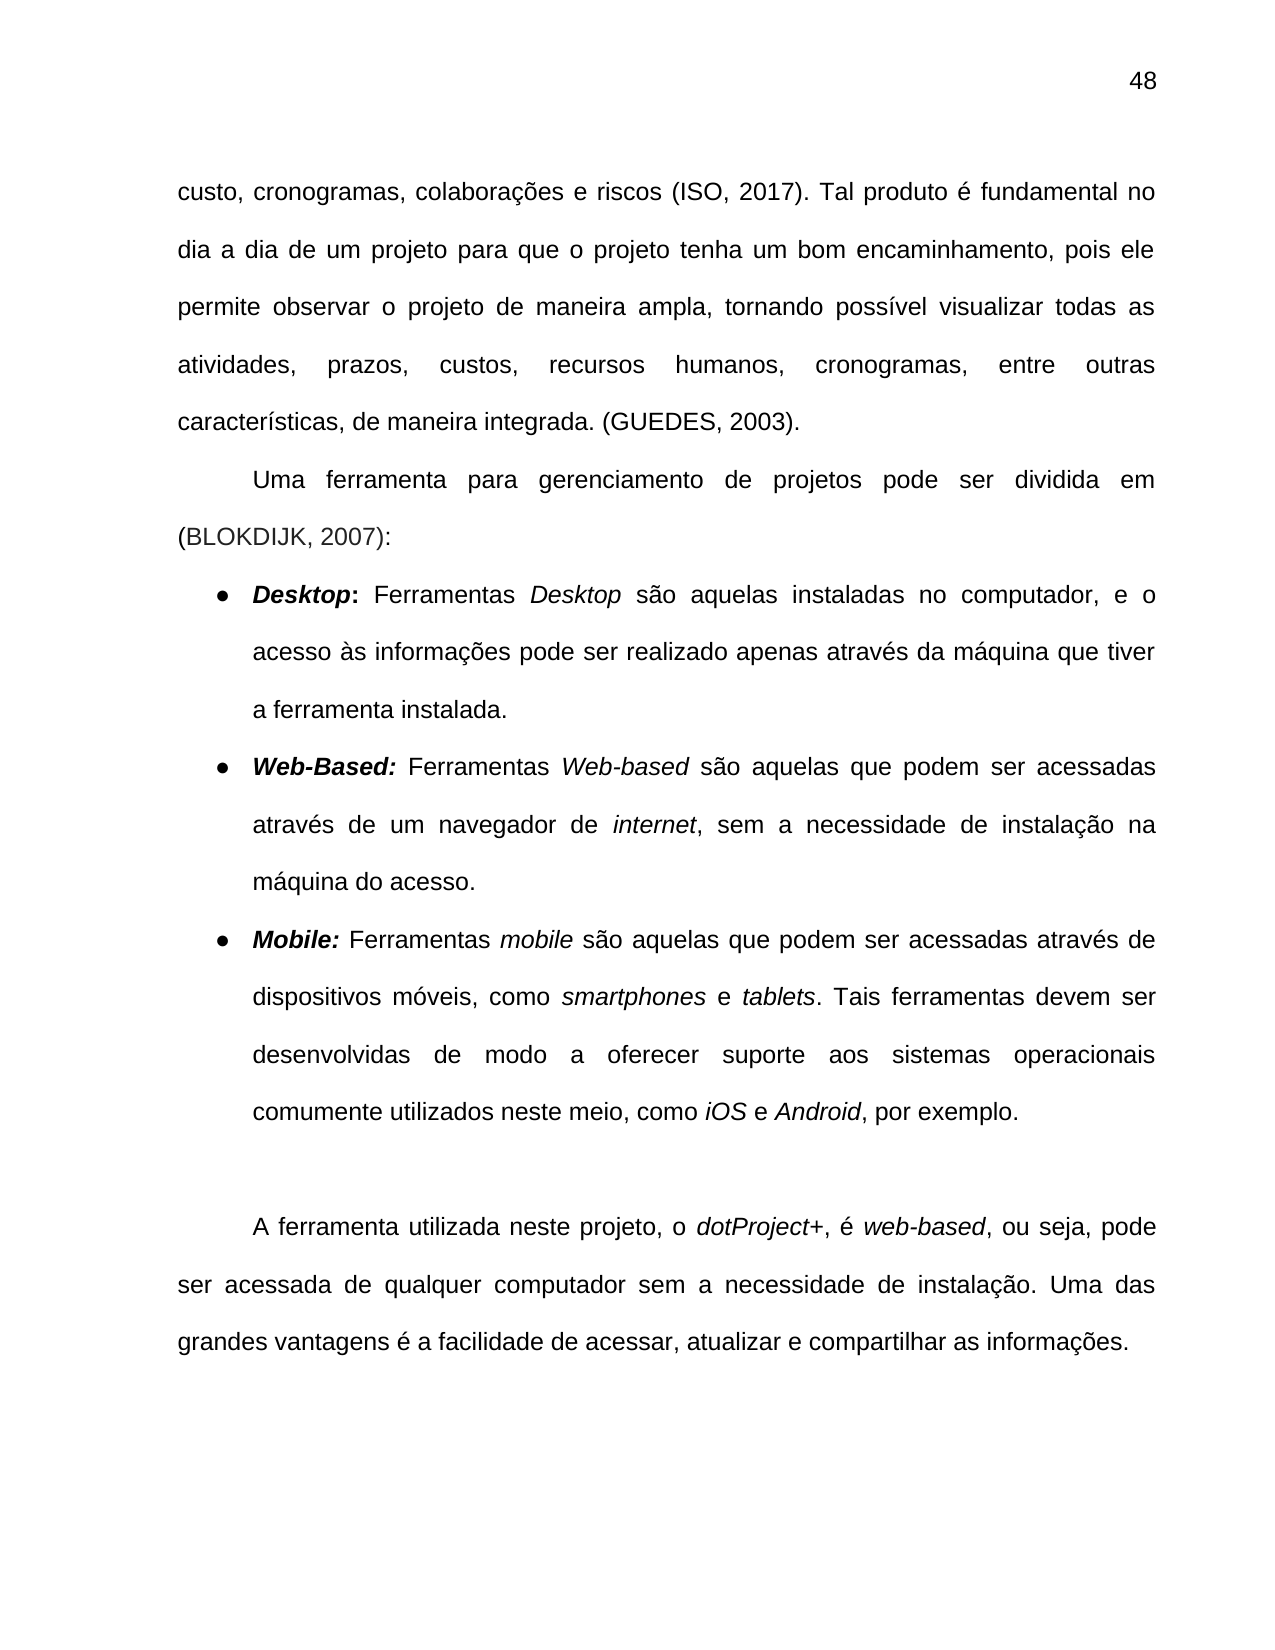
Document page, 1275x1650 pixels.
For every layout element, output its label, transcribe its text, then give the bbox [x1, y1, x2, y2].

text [177, 177, 1157, 436]
list Desktop: Ferramentas Desktop são aquelas instaladas no computador, e o acesso às informações pode ser realizado apenas através da máquina que tiver a ferramenta instalada. [215, 580, 1157, 723]
list Web-Based: Ferramentas Web-based são aquelas que podem ser acessadas através de um navegador de internet, sem a necessidade de instalação na máquina do acesso. [215, 752, 1157, 896]
text Uma ferramenta para gerenciamento de projetos pode ser dividida em (BLOKDIJK, 2007): [177, 465, 1157, 551]
text A ferramenta utilizada neste projeto, o dotProject+, é web-based, ou seja, pode ser acessada de qualquer computador sem a necessidade de instalação. Uma das grandes vantagens é a facilidade de acessar, atualizar e compartilhar as informações. [177, 1212, 1157, 1356]
list Mobile: Ferramentas mobile são aquelas que podem ser acessadas através de dispositivos móveis, como smartphones e tablets. Tais ferramentas devem ser desenvolvidas de modo a oferecer suporte aos sistemas operacionais comumente utilizados neste meio, como iOS e Android, por exemplo. [215, 925, 1157, 1126]
